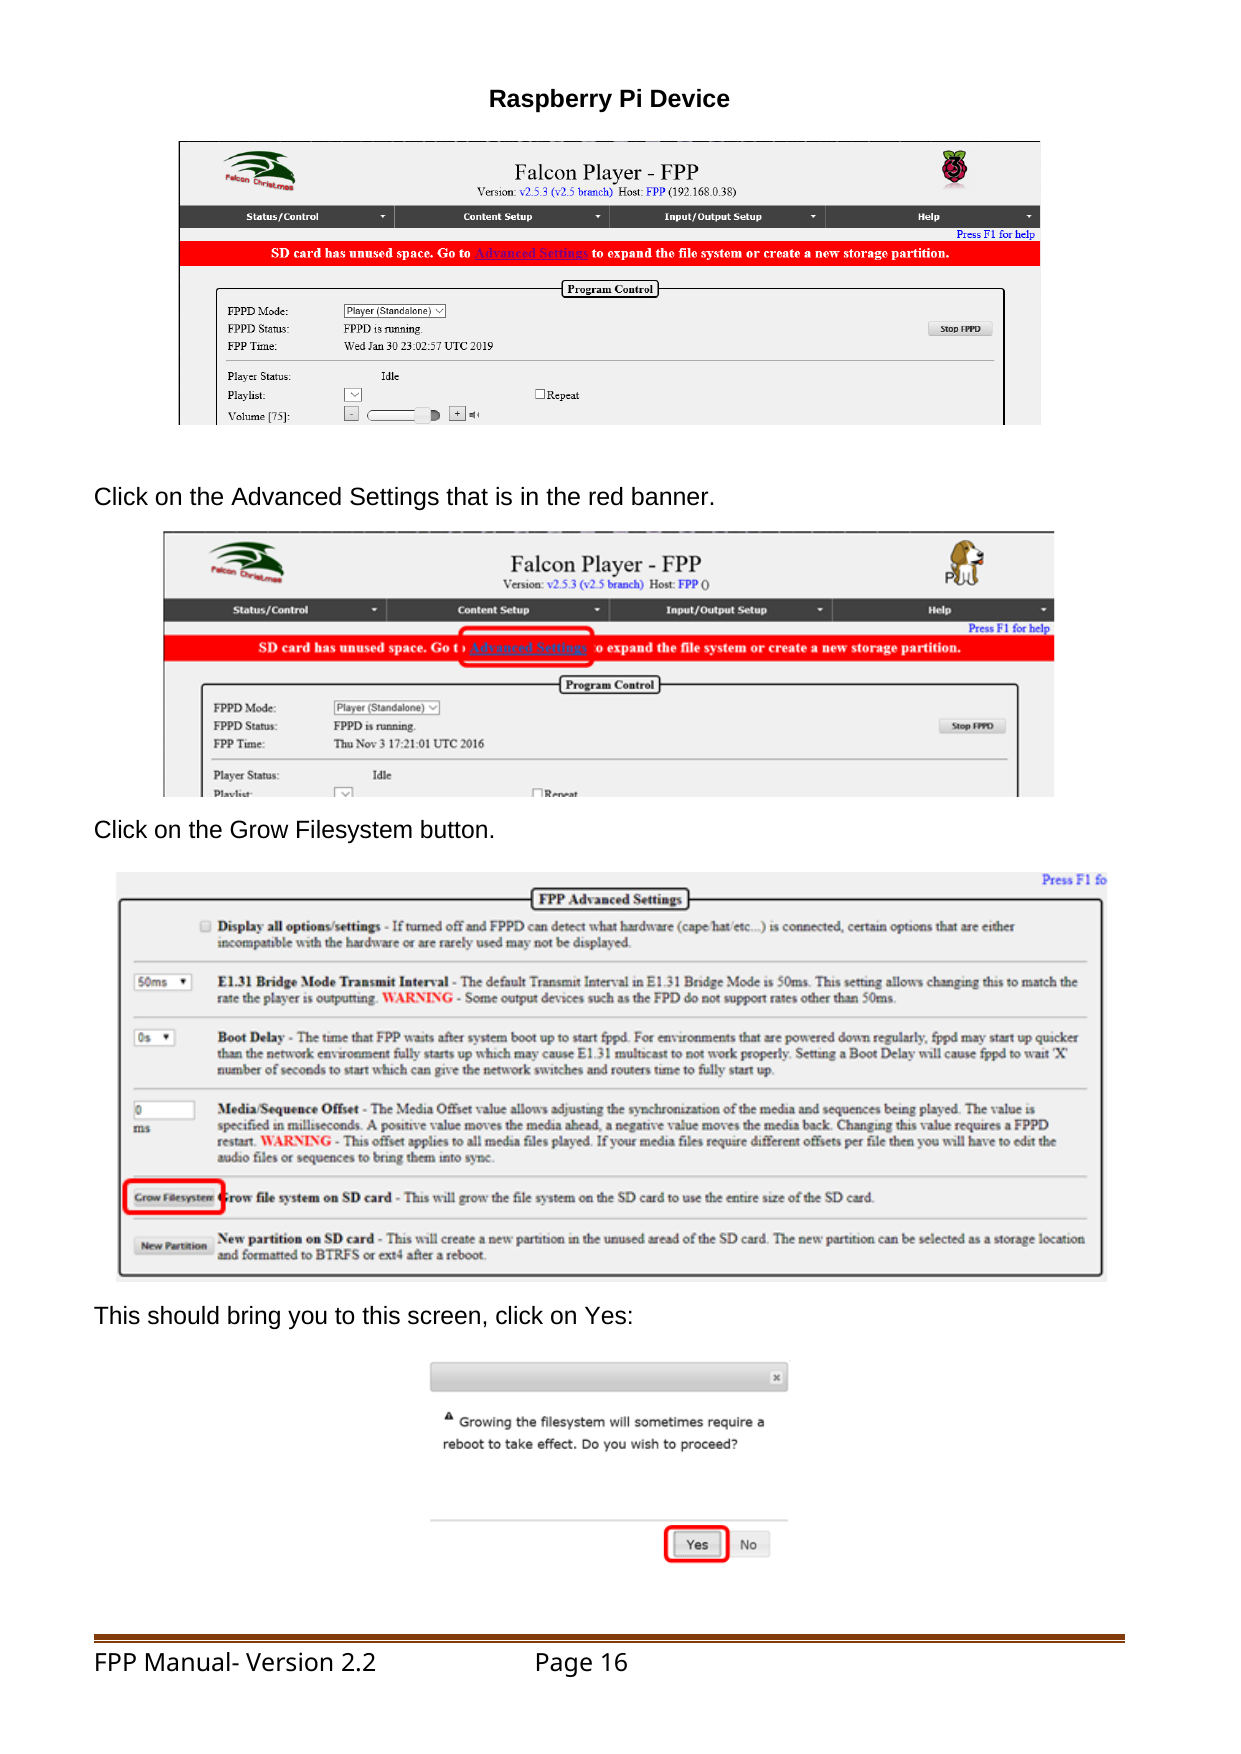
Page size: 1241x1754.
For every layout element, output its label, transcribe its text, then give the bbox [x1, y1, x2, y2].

text This should bring you to this screen, click on Yes: [94, 1301, 1125, 1330]
picture [178, 141, 1041, 425]
text Click on the Grow Filesystem button. [94, 815, 1125, 844]
text Click on the Advanced Settings that is in the red banner. [94, 482, 1125, 510]
picture [426, 1358, 793, 1570]
picture [161, 529, 1058, 797]
text Raspberry Pi Device [94, 84, 1125, 113]
picture [110, 872, 1109, 1282]
